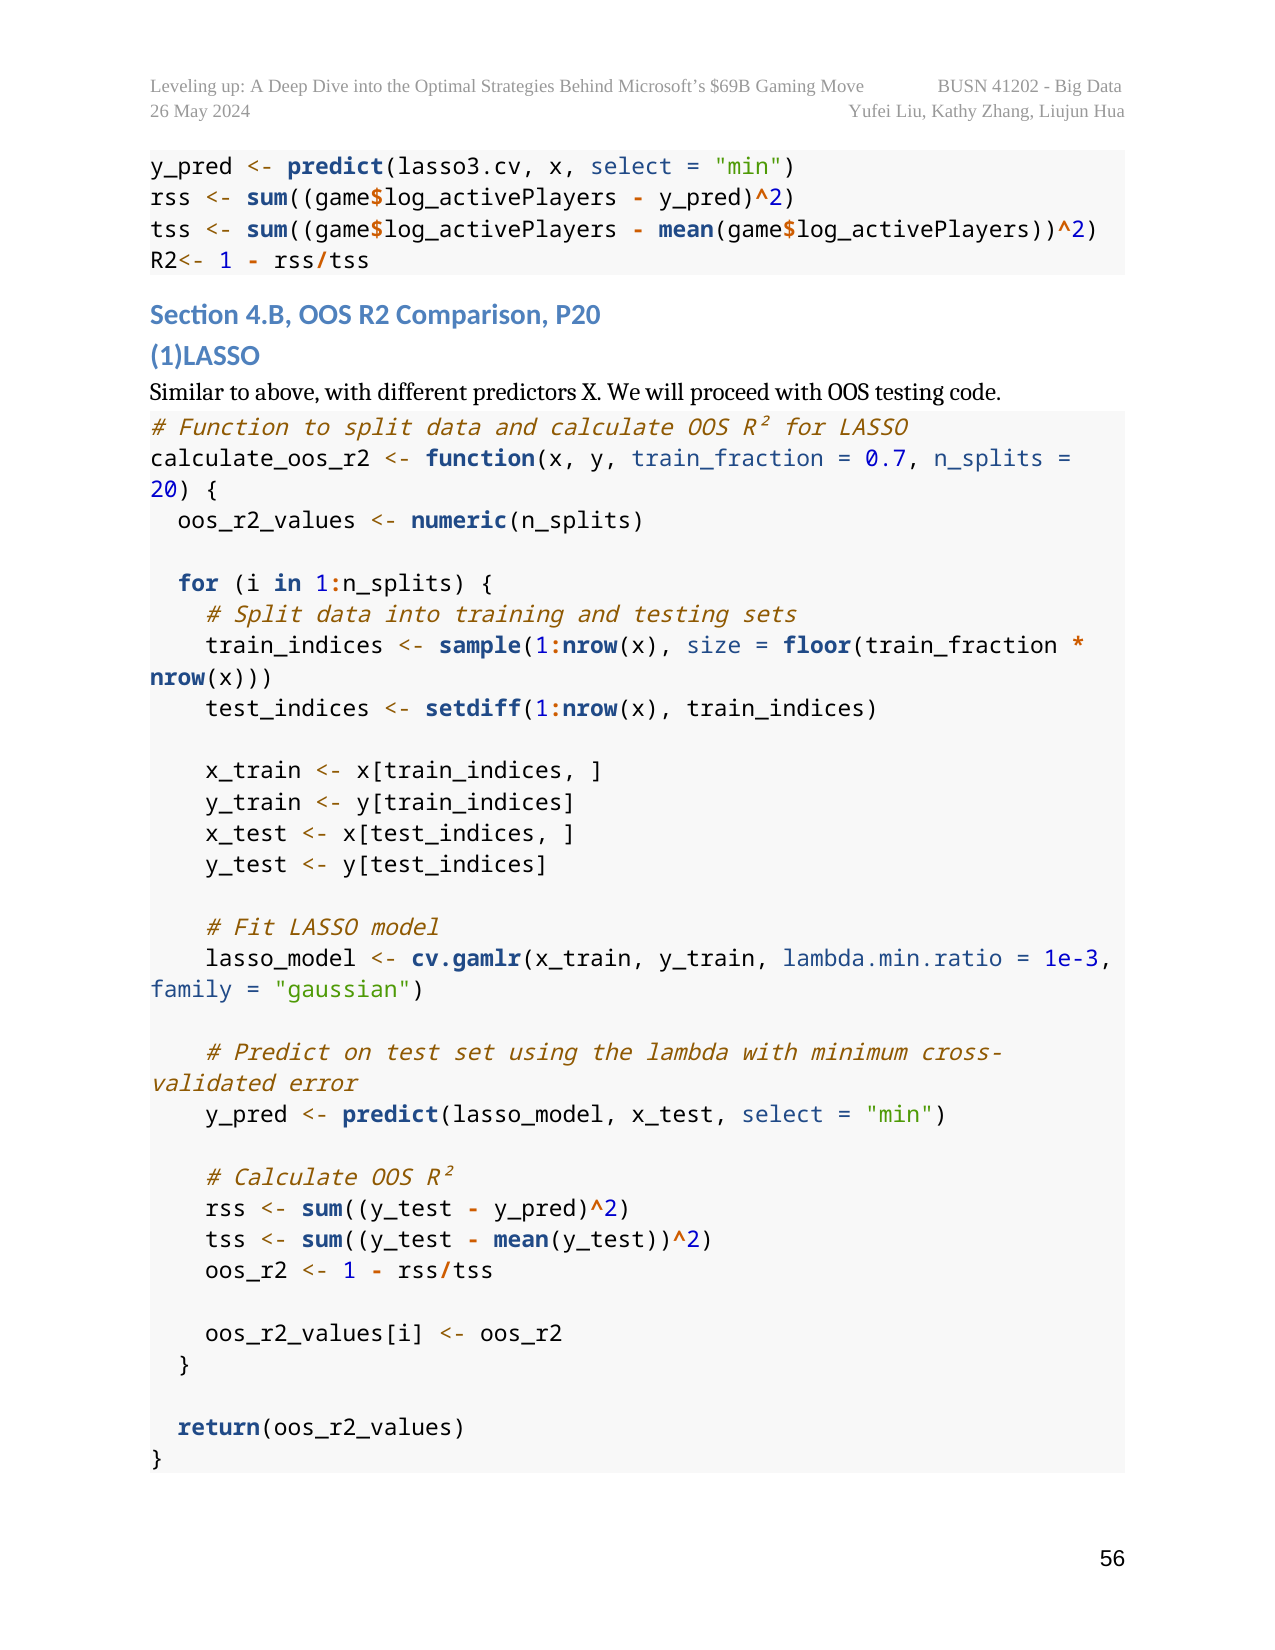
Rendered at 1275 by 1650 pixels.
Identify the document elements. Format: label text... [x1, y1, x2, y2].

text Similar to above, with different predictors X. We will proceed with OOS testing code. [150, 378, 1125, 406]
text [150, 411, 1125, 1473]
text Section 4.B, OOS R2 Comparison, P20 [150, 296, 1125, 331]
text (1)LASSO [150, 337, 1125, 372]
text y_pred <- predict(lasso3.cv, x, select = "min") rss <- sum((game$log_activePlayers - y_pred)^2) tss <- sum((game$log_activePlayers - mean(game$log_activePlayers))^2) R2<- 1 - rss/tss [150, 150, 1125, 275]
